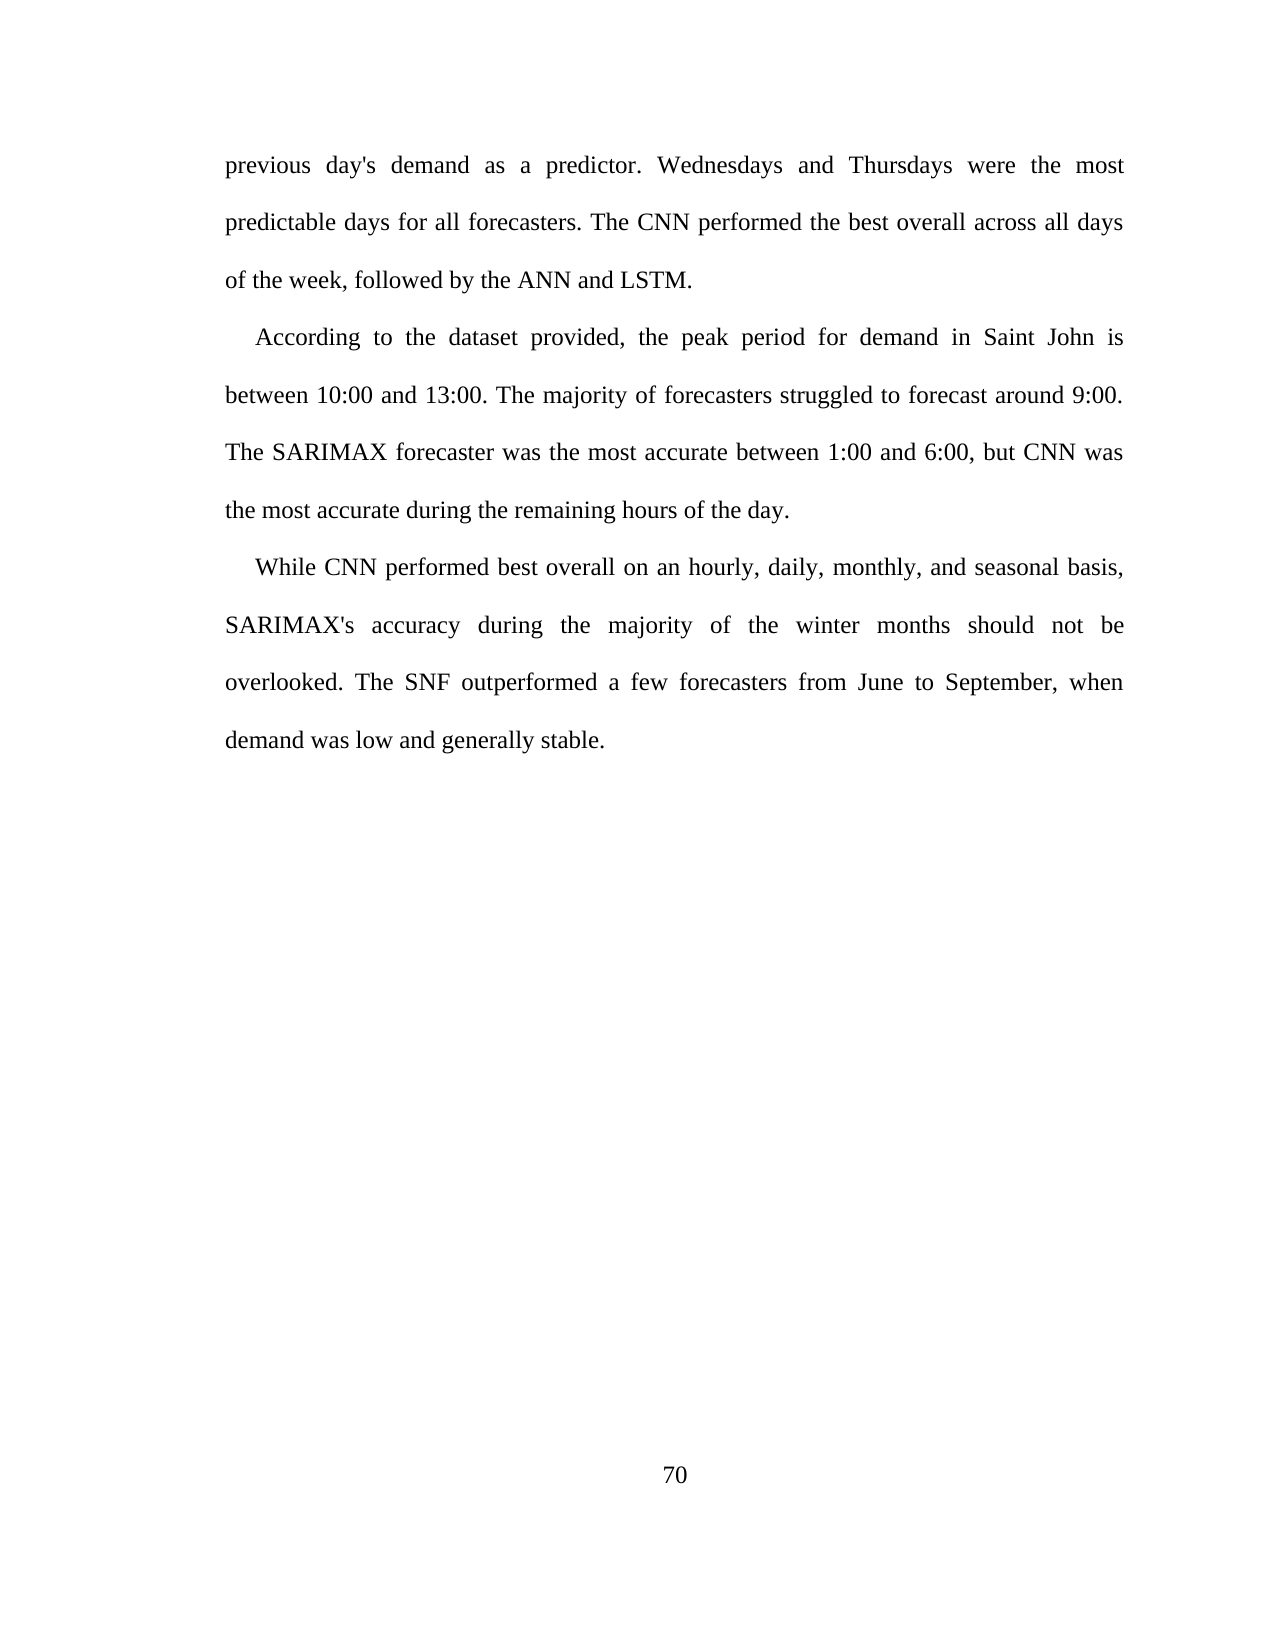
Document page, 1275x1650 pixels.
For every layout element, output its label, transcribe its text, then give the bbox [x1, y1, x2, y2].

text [225, 150, 1125, 294]
text According to the dataset provided, the peak period for demand in Saint John is between 10:00 and 13:00. The majority of forecasters struggled to forecast around 9:00. The SARIMAX forecaster was the most accurate between 1:00 and 6:00, but CNN was the most accurate during the remaining hours of the day. [225, 322, 1125, 524]
text While CNN performed best overall on an hourly, daily, monthly, and seasonal basis, SARIMAX's accuracy during the majority of the winter months should not be overlooked. The SNF outperformed a few forecasters from June to September, when demand was low and generally stable. [225, 552, 1125, 754]
